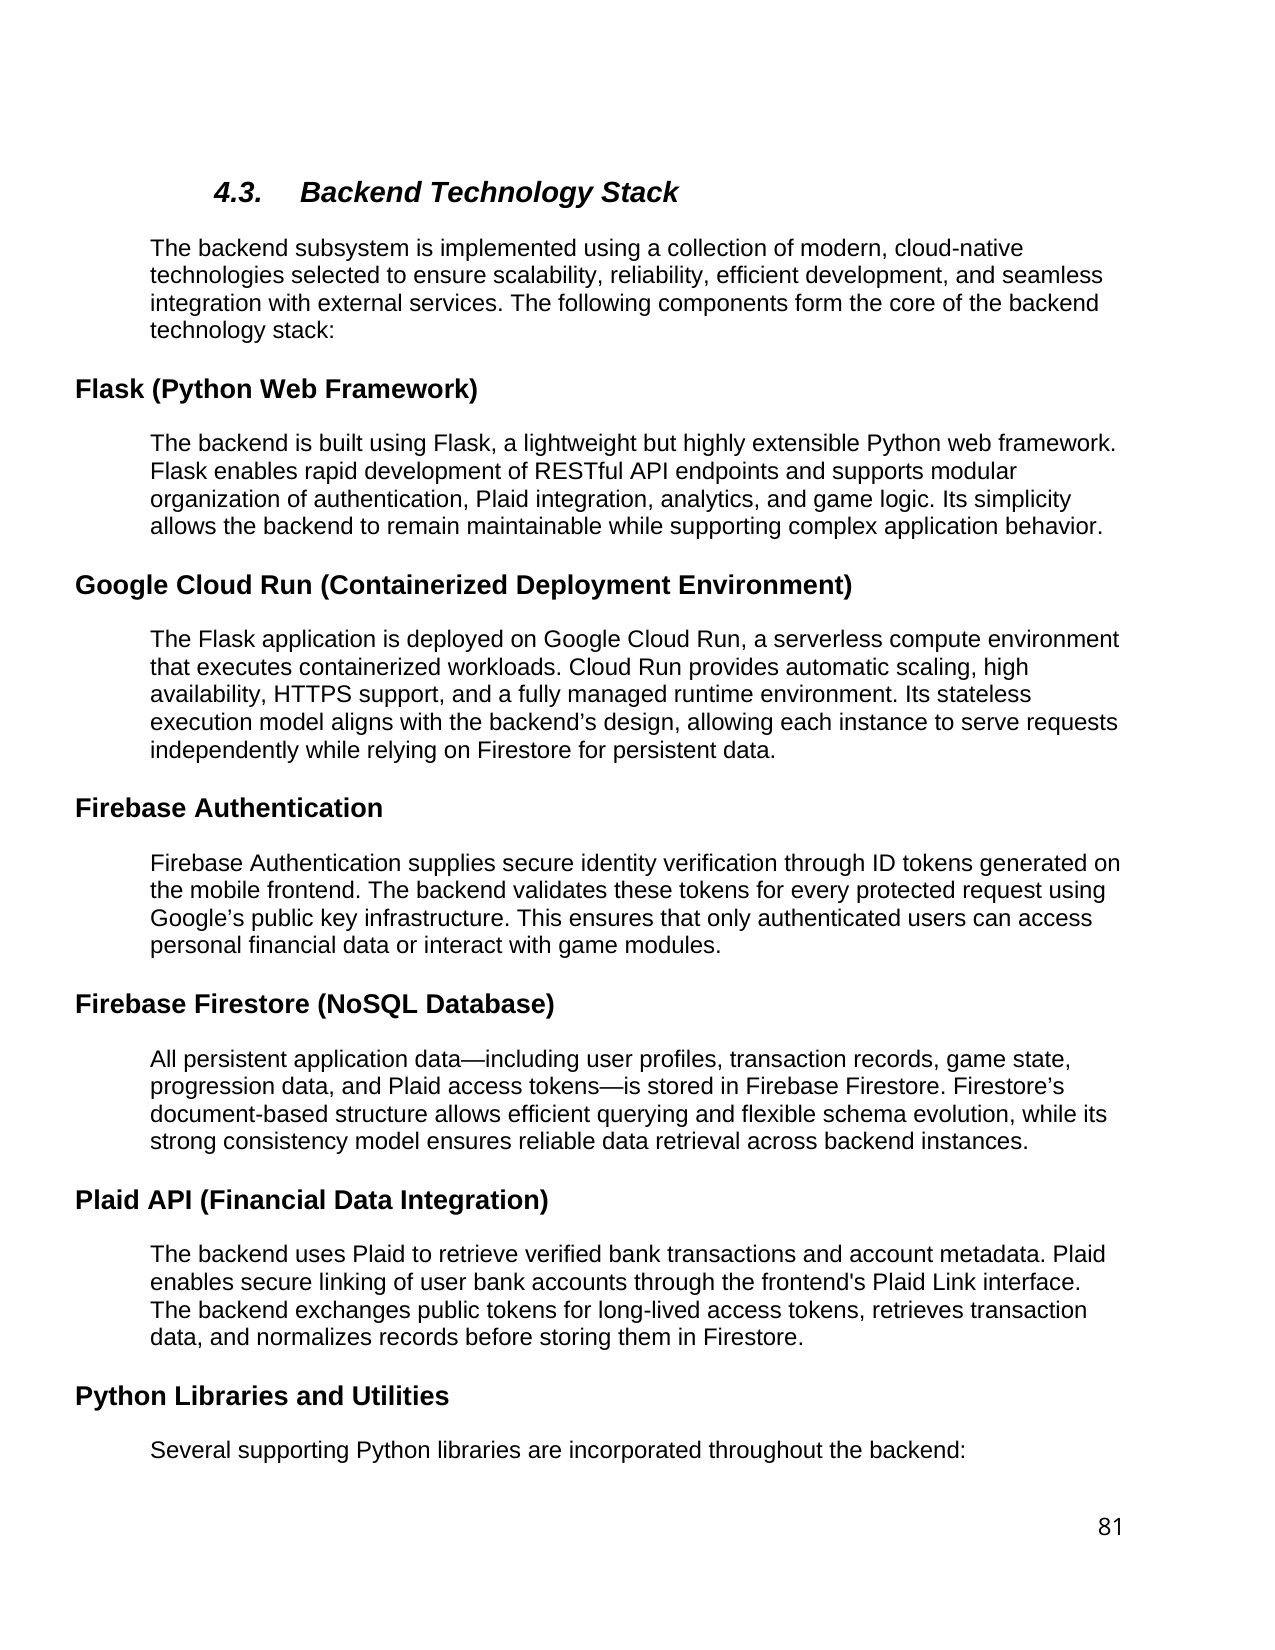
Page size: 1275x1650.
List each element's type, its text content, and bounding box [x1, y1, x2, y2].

subtitle Plaid API (Financial Data Integration) [75, 1184, 1125, 1215]
text The backend is built using Flask, a lightweight but highly extensible Python web framework. Flask enables rapid development of RESTful API endpoints and supports modular organization of authentication, Plaid integration, analytics, and game logic. Its simplicity allows the backend to remain maintainable while supporting complex application behavior. [150, 429, 1125, 540]
subtitle Backend Technology Stack [262, 175, 1125, 208]
text The backend subsystem is implemented using a collection of modern, cloud-native technologies selected to ensure scalability, reliability, efficient development, and seamless integration with external services. The following components form the core of the backend technology stack: [150, 233, 1125, 344]
text Several supporting Python libraries are incorporated throughout the backend: [150, 1436, 1125, 1464]
text Firebase Authentication supplies secure identity verification through ID tokens generated on the mobile frontend. The backend validates these tokens for every protected request using Google’s public key infrastructure. This ensures that only authenticated users can access personal financial data or interact with game modules. [150, 849, 1125, 959]
text All persistent application data—including user profiles, transaction records, game state, progression data, and Plaid access tokens—is stored in Firebase Firestore. Firestore’s document-based structure allows efficient querying and flexible schema evolution, while its strong consistency model ensures reliable data retrieval across backend instances. [150, 1044, 1125, 1155]
text The backend uses Plaid to retrieve verified bank transactions and account metadata. Plaid enables secure linking of user bank accounts through the frontend's Plaid Link interface. The backend exchanges public tokens for long-lived access tokens, retrieves transaction data, and normalizes records before storing them in Firestore. [150, 1240, 1125, 1351]
text The Flask application is deployed on Google Cloud Run, a serverless compute environment that executes containerized workloads. Cloud Run provides automatic scaling, high availability, HTTPS support, and a fully managed runtime environment. Its stateless execution model aligns with the backend’s design, allowing each instance to serve requests independently while relying on Firestore for persistent data. [150, 625, 1125, 763]
subtitle Python Libraries and Utilities [75, 1380, 1125, 1411]
subtitle Google Cloud Run (Containerized Deployment Environment) [75, 569, 1125, 600]
subtitle Firebase Authentication [75, 792, 1125, 824]
subtitle Firebase Firestore (NoSQL Database) [75, 988, 1125, 1019]
subtitle Flask (Python Web Framework) [75, 373, 1125, 404]
